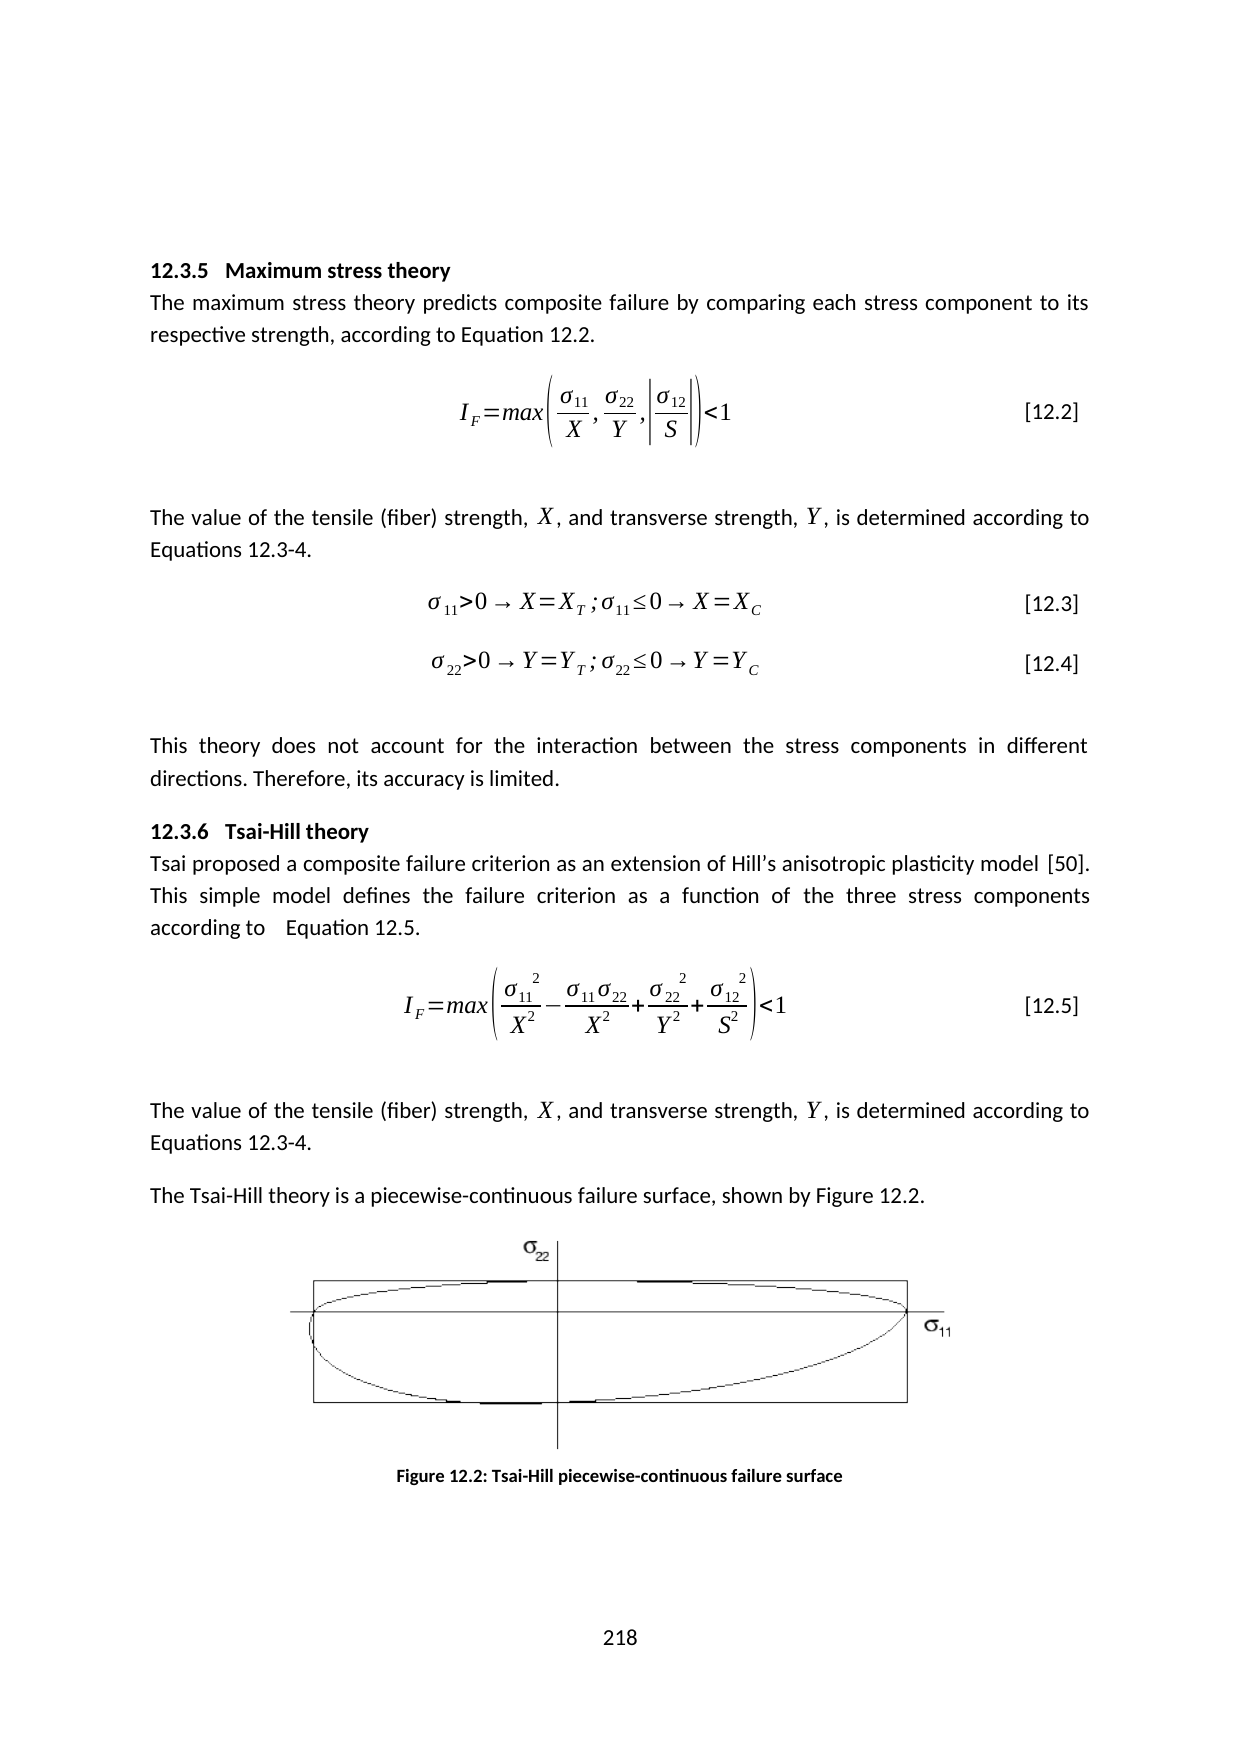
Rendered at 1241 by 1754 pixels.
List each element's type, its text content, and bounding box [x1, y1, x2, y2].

picture [283, 1235, 956, 1456]
text The maximum stress theory predicts composite failure by comparing each stress component to its respective strength, according to Equation 12.2. [150, 288, 1090, 348]
text The Tsai-Hill theory is a piecewise-continuous failure surface, shown by Figure 12.2. [150, 1182, 1090, 1209]
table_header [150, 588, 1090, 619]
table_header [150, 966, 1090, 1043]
subtitle 12.3.5 Maximum stress theory [150, 256, 1090, 284]
text Tsai proposed a composite failure criterion as an extension of Hill’s anisotropic plasticity model. This simple model defines the failure criterion as a function of the three stress components according to Equation 12.5. [150, 849, 1090, 941]
text The value of the tensile (fiber) strength, , and transverse strength, , is determined according to Equations 12.3-4. [150, 503, 1090, 563]
text The value of the tensile (fiber) strength, , and transverse strength, , is determined according to Equations 12.3-4. [150, 1096, 1090, 1157]
text This theory does not account for the interaction between the stress components in different directions. Therefore, its accuracy is limited. [150, 732, 1090, 792]
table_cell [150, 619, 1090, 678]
subtitle 12.3.6 Tsai-Hill theory [150, 817, 1090, 845]
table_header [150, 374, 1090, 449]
